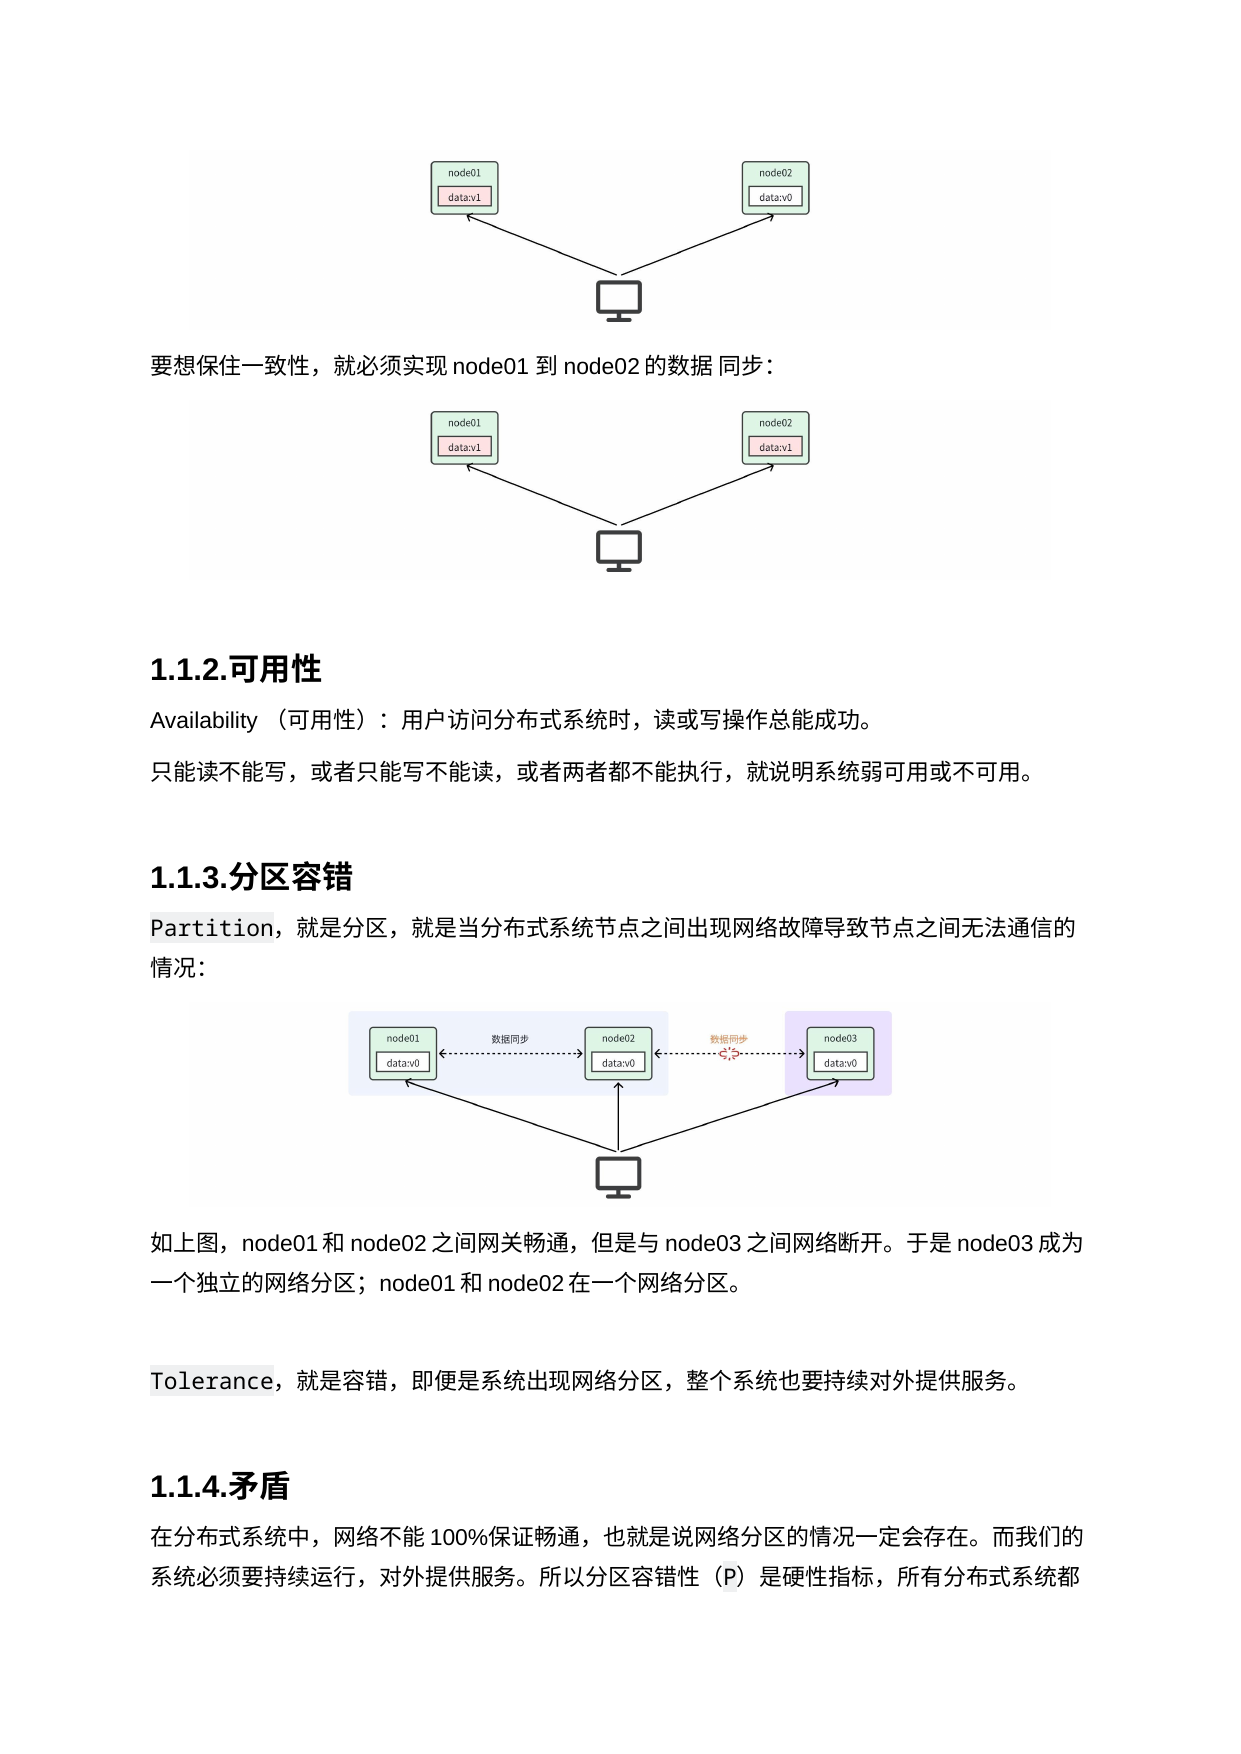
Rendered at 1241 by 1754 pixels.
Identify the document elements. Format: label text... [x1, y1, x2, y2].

text 要想保住一致性，就必须实现node01 到 node02的数据 同步： [150, 348, 1090, 381]
text Partition，就是分区，就是当分布式系统节点之间出现网络故障导致节点之间无法通信的情况： [150, 910, 1090, 983]
picture [188, 1002, 1052, 1207]
picture [188, 150, 1052, 330]
text 只能读不能写，或者只能写不能读，或者两者都不能执行，就说明系统弱可用或不可用。 [150, 754, 1090, 787]
text 如上图，node01和node02之间网关畅通，但是与node03之间网络断开。于是node03成为一个独立的网络分区；node01和node02在一个网络分区。 [150, 1225, 1090, 1298]
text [150, 1519, 1090, 1592]
text Availability （可用性）：用户访问分布式系统时，读或写操作总能成功。 [150, 701, 1090, 735]
picture [188, 400, 1052, 580]
text Tolerance，就是容错，即便是系统出现网络分区，整个系统也要持续对外提供服务。 [150, 1363, 1090, 1396]
